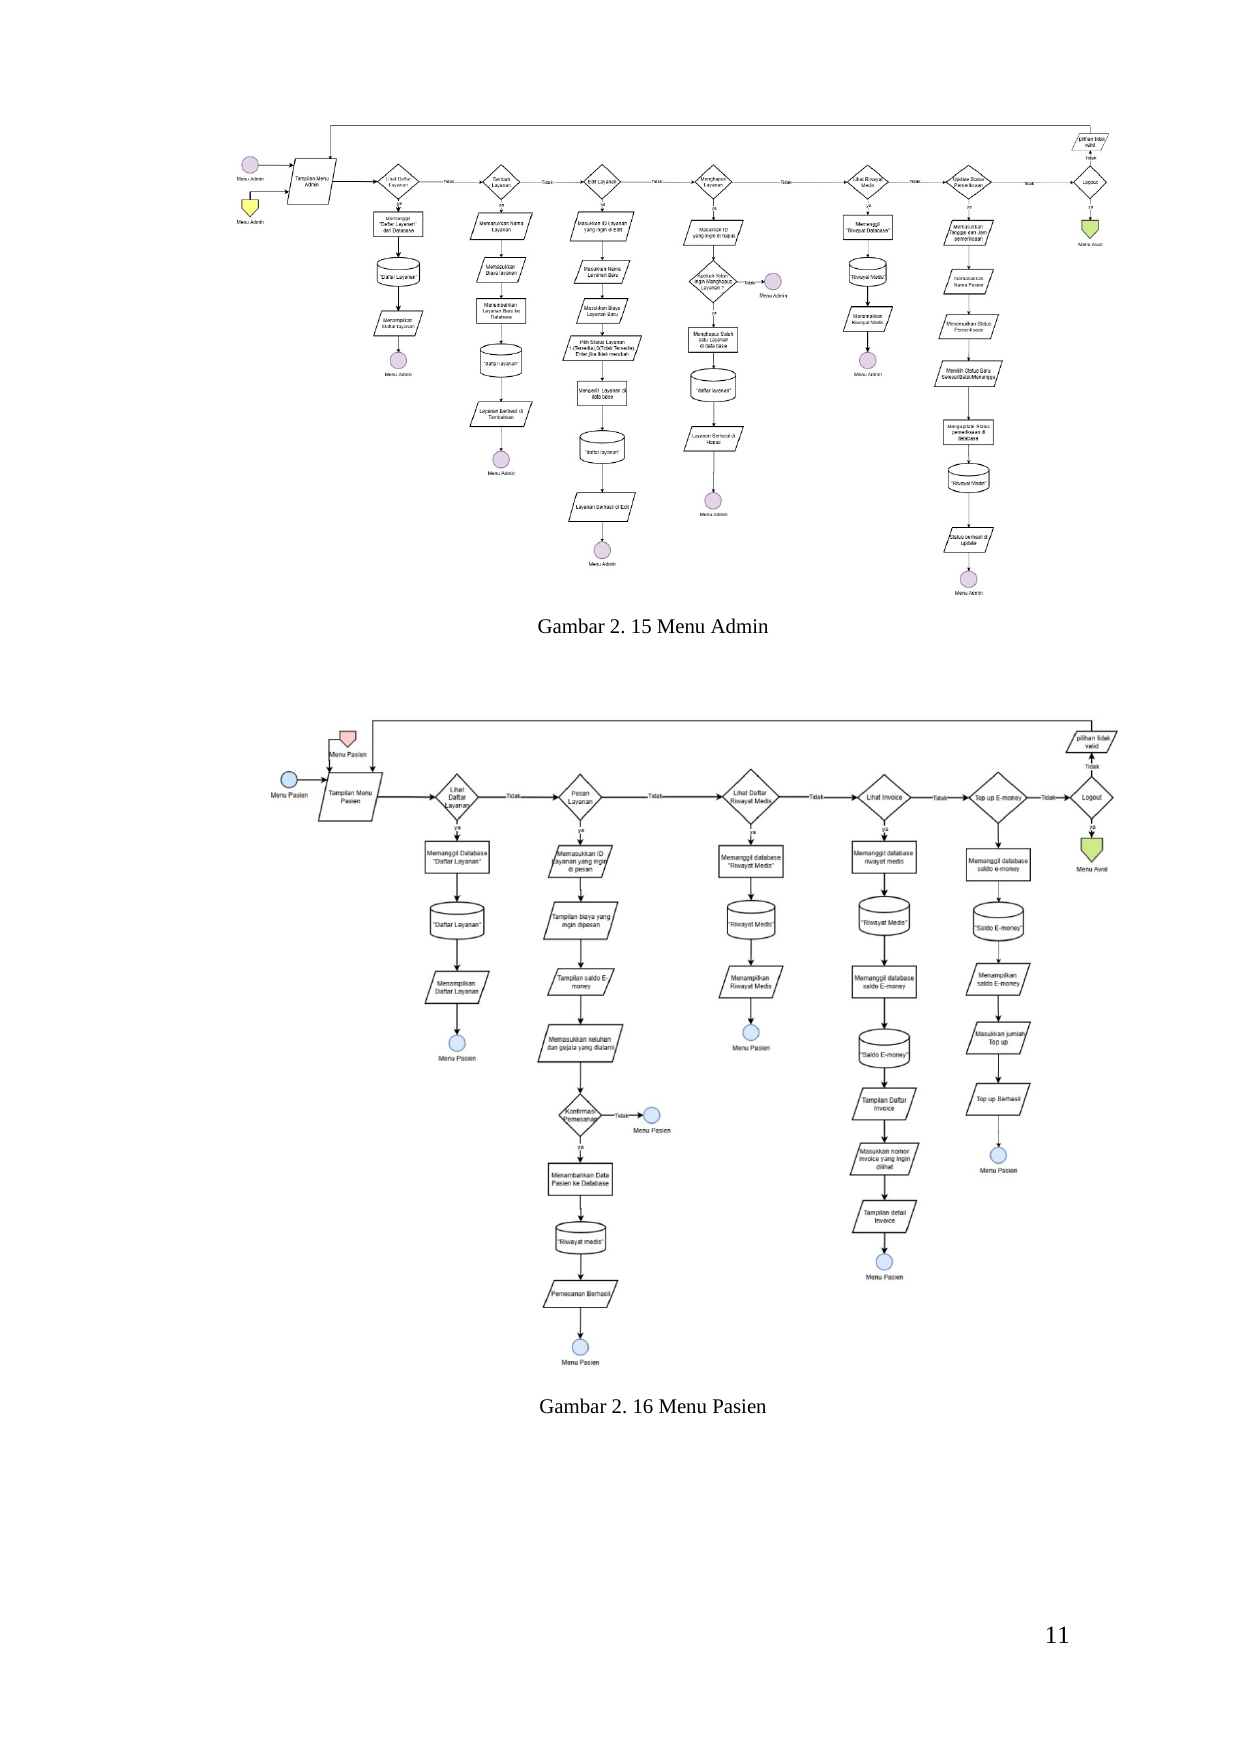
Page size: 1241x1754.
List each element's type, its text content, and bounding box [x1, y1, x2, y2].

picture [236, 122, 1109, 596]
picture [270, 716, 1118, 1366]
